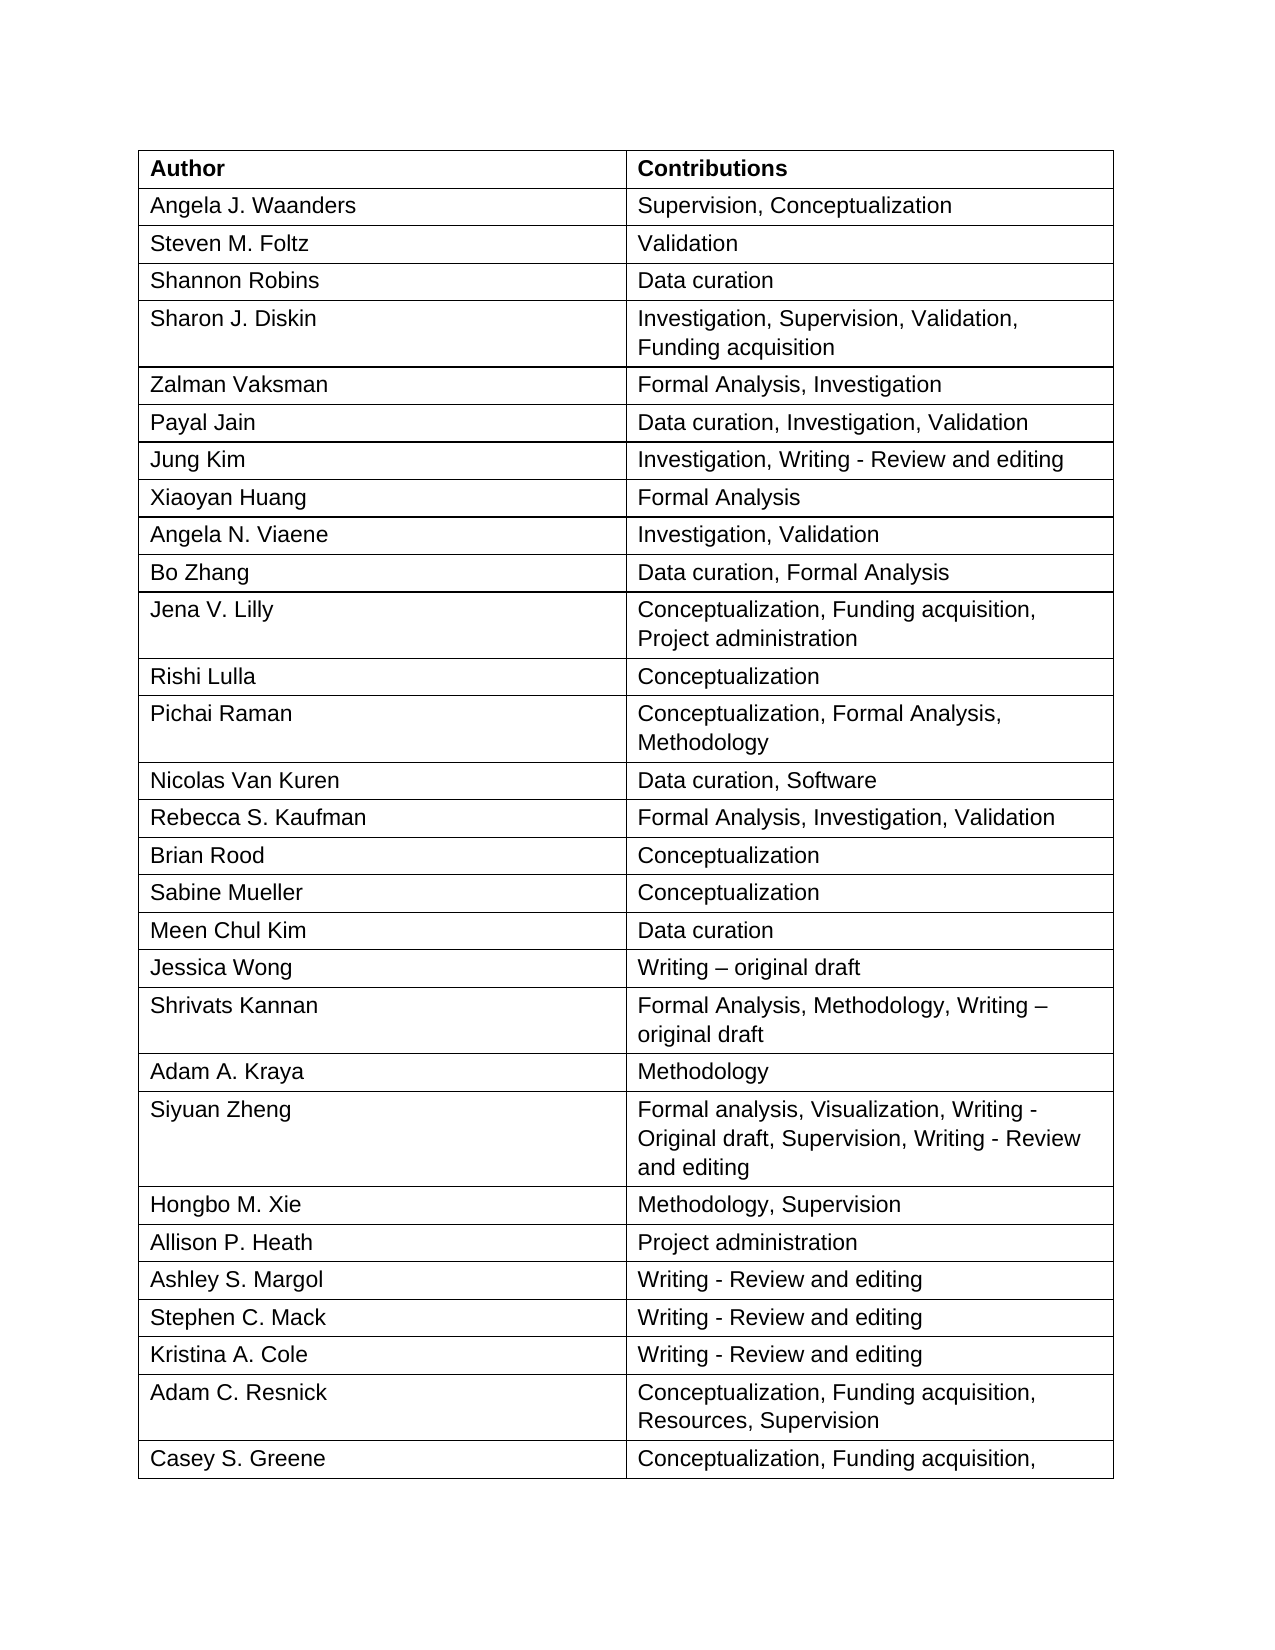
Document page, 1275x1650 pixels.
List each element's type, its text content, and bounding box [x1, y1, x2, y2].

table_cell Brian Rood [139, 838, 626, 874]
table_cell Payal Jain [139, 405, 626, 441]
table_cell Formal Analysis, Methodology, Writing – original draft [627, 988, 1113, 1053]
table_cell Sabine Mueller [139, 875, 626, 912]
table_cell Investigation, Writing - Review and editing [627, 443, 1113, 479]
table_cell Adam A. Kraya [139, 1054, 626, 1091]
table_cell Hongbo M. Xie [139, 1187, 626, 1224]
table_cell Conceptualization [627, 659, 1113, 695]
table_cell Zalman Vaksman [139, 368, 626, 404]
table_cell Angela J. Waanders [139, 189, 626, 225]
table_cell Data curation [627, 913, 1113, 949]
table_cell Data curation, Investigation, Validation [627, 405, 1113, 441]
table_cell Investigation, Validation [627, 518, 1113, 554]
table_cell Methodology [627, 1054, 1113, 1091]
table_cell Project administration [627, 1225, 1113, 1261]
table_cell Conceptualization, Funding acquisition, Project administration [627, 593, 1113, 658]
table_cell Siyuan Zheng [139, 1092, 626, 1186]
table_cell Allison P. Heath [139, 1225, 626, 1261]
table_cell Casey S. Greene [139, 1441, 626, 1478]
table_cell Writing – original draft [627, 950, 1113, 987]
table_cell Data curation [627, 264, 1113, 300]
table_cell Validation [627, 226, 1113, 262]
table_cell Shannon Robins [139, 264, 626, 300]
table_cell Conceptualization [627, 838, 1113, 874]
table_cell Writing - Review and editing [627, 1300, 1113, 1336]
table_cell Adam C. Resnick [139, 1375, 626, 1440]
table_cell Meen Chul Kim [139, 913, 626, 949]
table_cell Ashley S. Margol [139, 1262, 626, 1299]
table_cell Formal Analysis [627, 480, 1113, 516]
table_cell Writing - Review and editing [627, 1337, 1113, 1374]
table_cell Formal analysis, Visualization, Writing - Original draft, Supervision, Writing - Review and editing [627, 1092, 1113, 1186]
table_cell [627, 1441, 1113, 1478]
table_cell Jung Kim [139, 443, 626, 479]
table_cell Writing - Review and editing [627, 1262, 1113, 1299]
table_cell Pichai Raman [139, 696, 626, 762]
table_cell Conceptualization, Formal Analysis, Methodology [627, 696, 1113, 762]
table_cell Nicolas Van Kuren [139, 763, 626, 799]
table_cell Shrivats Kannan [139, 988, 626, 1053]
table_cell Angela N. Viaene [139, 518, 626, 554]
table_cell Data curation, Software [627, 763, 1113, 799]
table_cell Stephen C. Mack [139, 1300, 626, 1336]
table_cell Data curation, Formal Analysis [627, 555, 1113, 591]
table_cell Investigation, Supervision, Validation, Funding acquisition [627, 301, 1113, 366]
table_cell Bo Zhang [139, 555, 626, 591]
table_cell Methodology, Supervision [627, 1187, 1113, 1224]
table_cell Rishi Lulla [139, 659, 626, 695]
table_cell Formal Analysis, Investigation [627, 368, 1113, 404]
table_cell Kristina A. Cole [139, 1337, 626, 1374]
table_cell Formal Analysis, Investigation, Validation [627, 800, 1113, 837]
table_header Author [139, 151, 626, 187]
table_cell Xiaoyan Huang [139, 480, 626, 516]
table_cell Supervision, Conceptualization [627, 189, 1113, 225]
table_cell Conceptualization, Funding acquisition, Resources, Supervision [627, 1375, 1113, 1440]
table_cell Sharon J. Diskin [139, 301, 626, 366]
table_cell Jena V. Lilly [139, 593, 626, 658]
table_header Contributions [627, 151, 1113, 187]
table_cell Jessica Wong [139, 950, 626, 987]
table_cell Steven M. Foltz [139, 226, 626, 262]
table_cell Rebecca S. Kaufman [139, 800, 626, 837]
table_cell Conceptualization [627, 875, 1113, 912]
